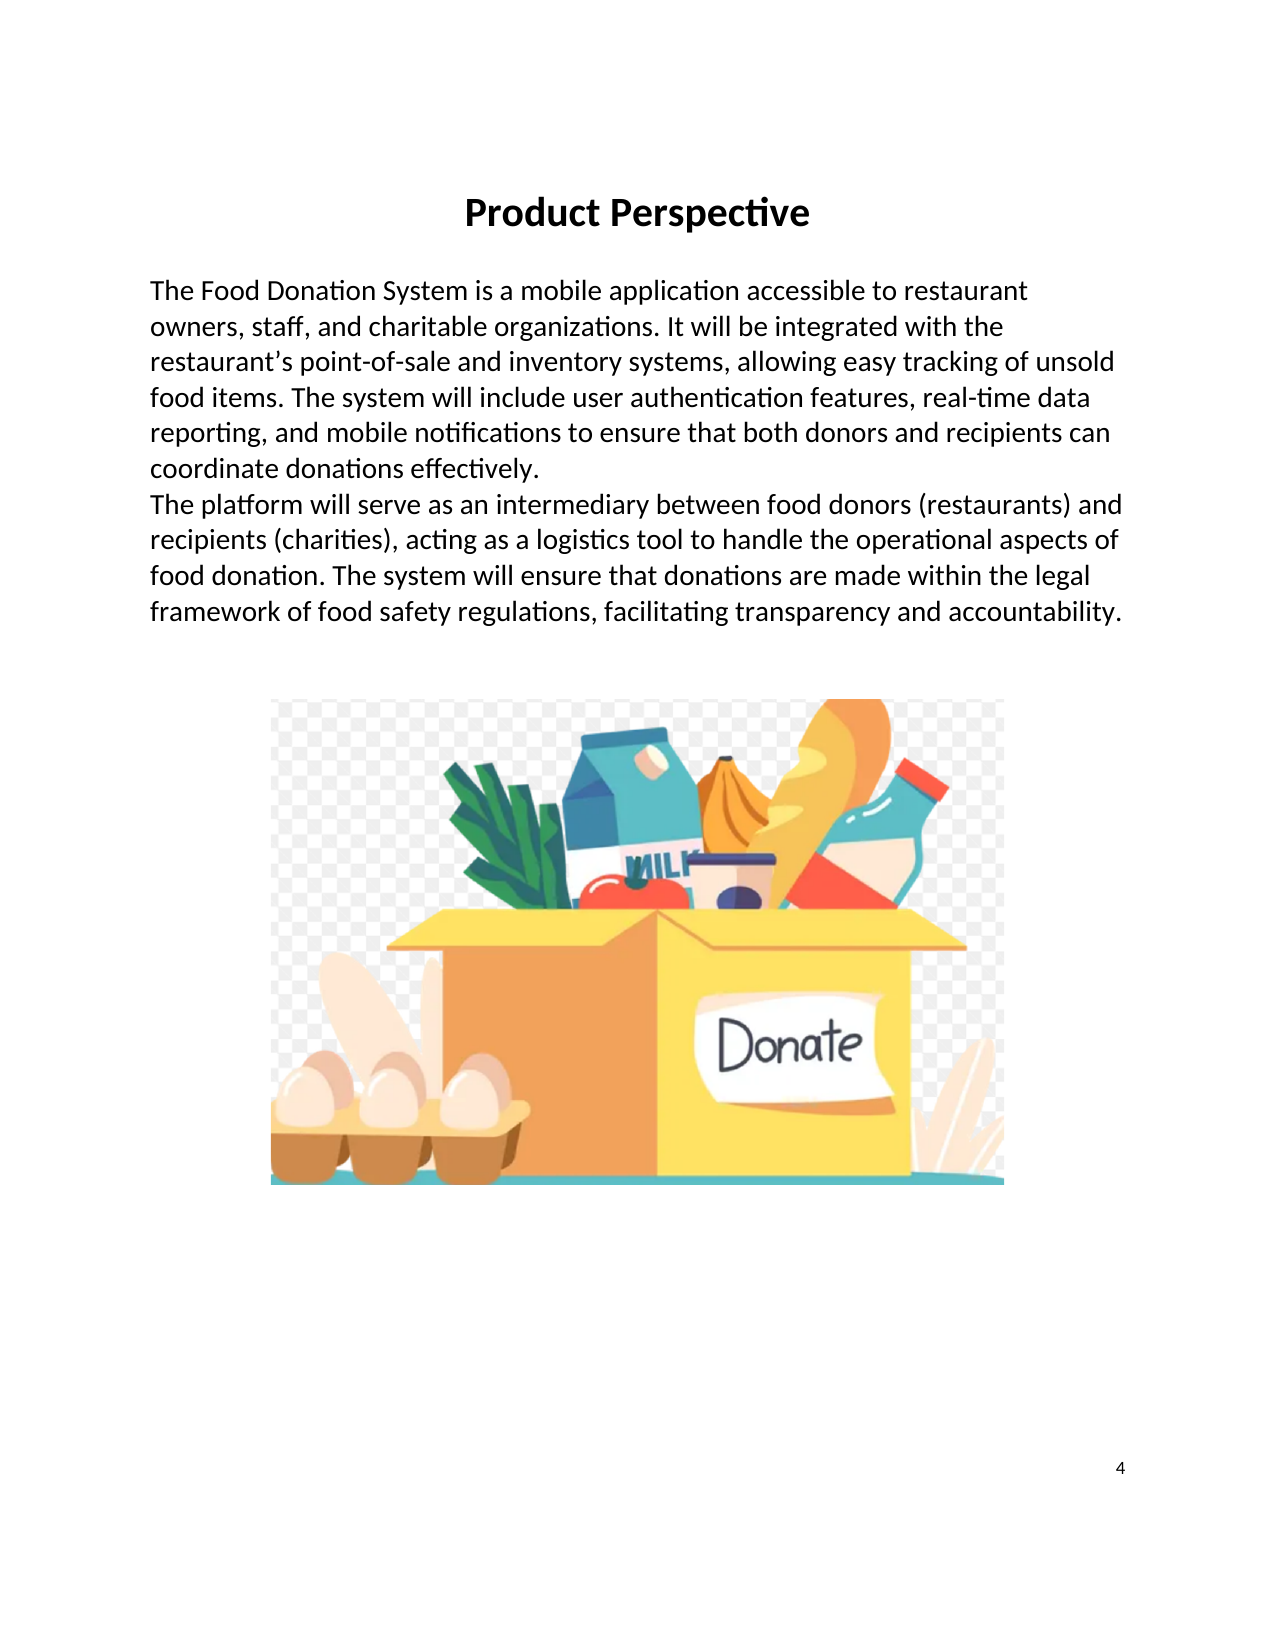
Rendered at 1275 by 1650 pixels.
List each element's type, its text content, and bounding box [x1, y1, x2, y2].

text 4 [150, 1456, 1125, 1479]
picture [270, 699, 1005, 1185]
text Product Perspective [150, 186, 1125, 236]
text The platform will serve as an intermediary between food donors (restaurants) and recipients (charities), acting as a logistics tool to handle the operational aspects of food donation. The system will ensure that donations are made within the legal framework of food safety regulations, facilitating transparency and accountability. [150, 486, 1125, 628]
text The Food Donation System is a mobile application accessible to restaurant owners, staff, and charitable organizations. It will be integrated with the restaurant’s point-of-sale and inventory systems, allowing easy tracking of unsold food items. The system will include user authentication features, real-time data reporting, and mobile notifications to ensure that both donors and recipients can coordinate donations effectively. [150, 272, 1125, 486]
